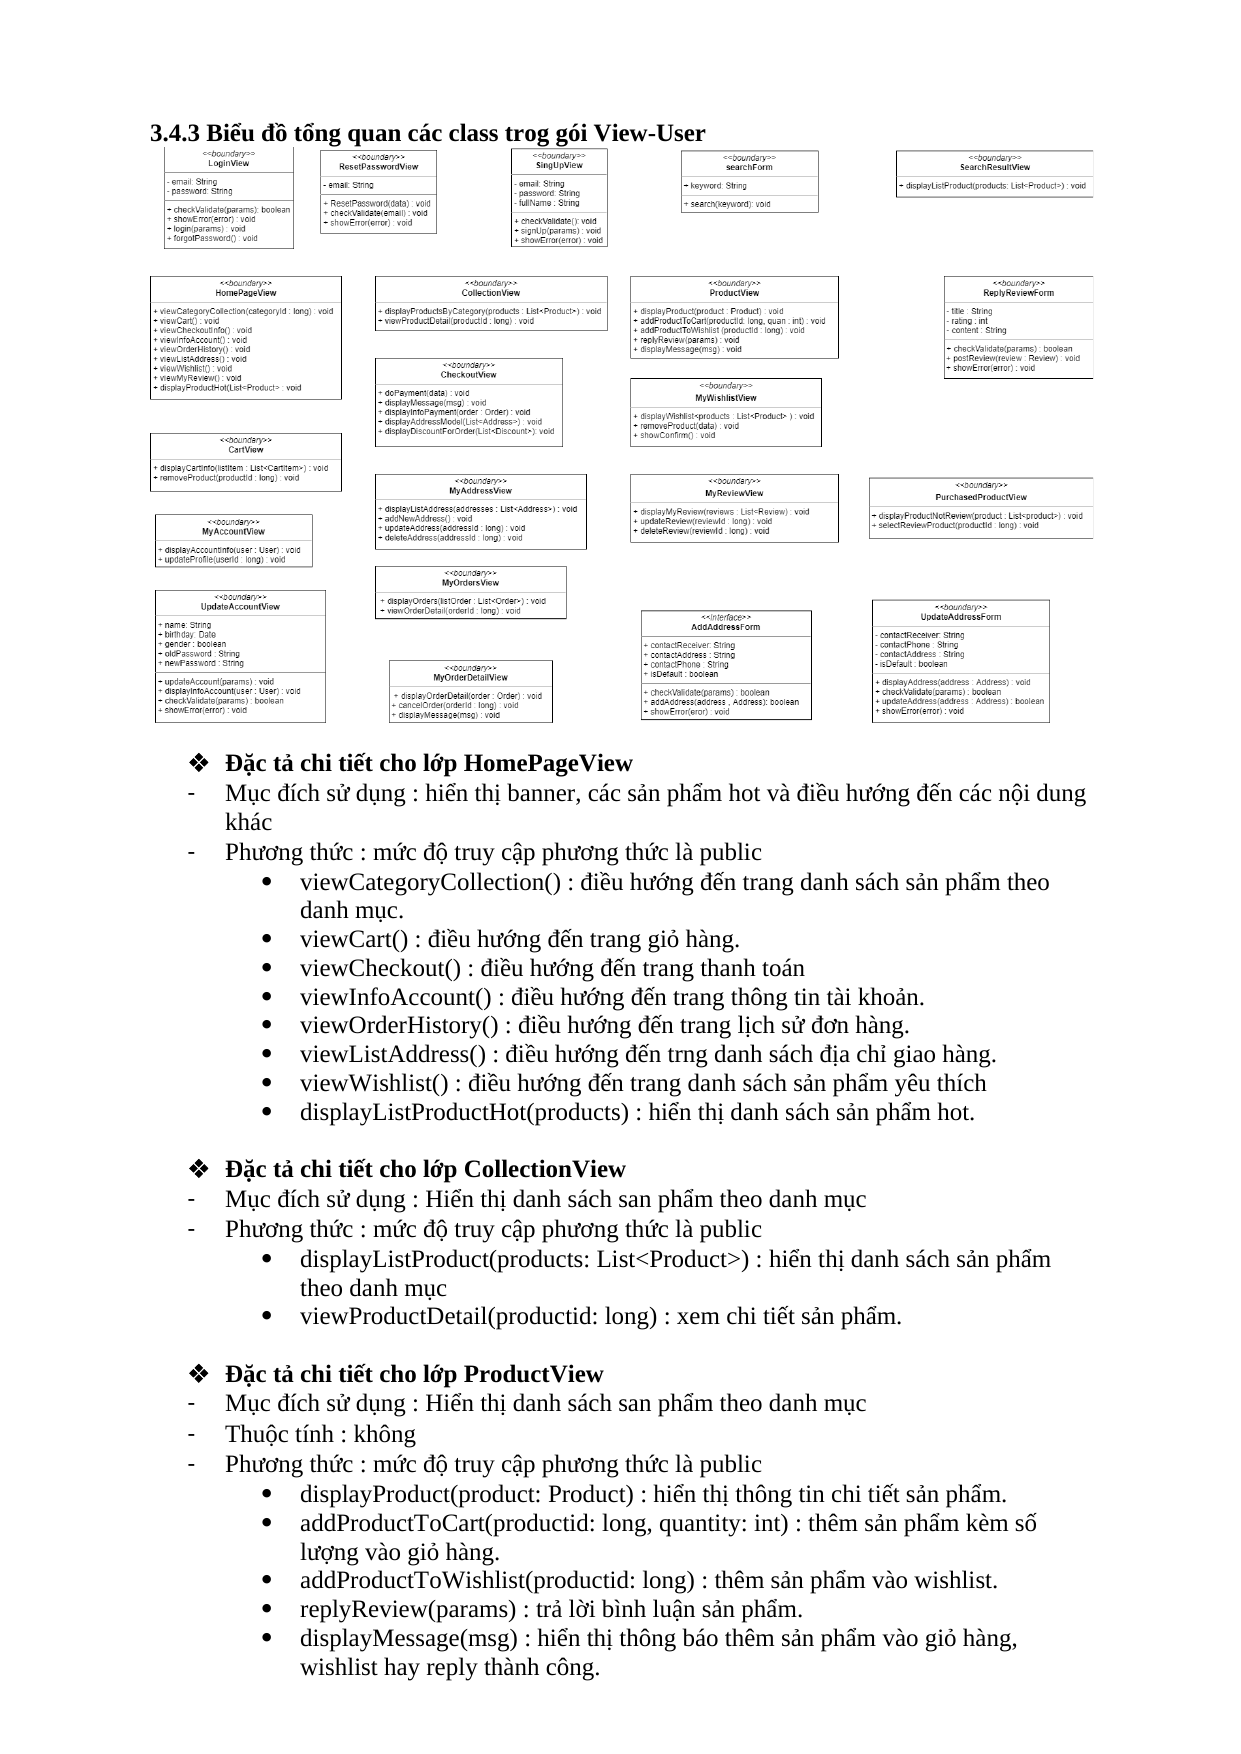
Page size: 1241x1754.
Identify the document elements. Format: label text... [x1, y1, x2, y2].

list Phương thức : mức độ truy cập phương thức là public [187, 1213, 1094, 1244]
list Mục đích sử dụng : hiển thị banner, các sản phẩm hot và điều hướng đến các nội dung khác [187, 777, 1094, 836]
list viewOrderHistory() : điều hướng đến trang lịch sử đơn hàng. [262, 1010, 1094, 1039]
list viewWishlist() : điều hướng đến trang danh sách sản phẩm yêu thích [262, 1068, 1094, 1097]
subtitle 3.4.3 Biểu đồ tổng quan các class trog gói View-User [150, 118, 1094, 147]
list Đặc tả chi tiết cho lớp HomePageView [187, 748, 1094, 777]
picture [150, 147, 1094, 723]
list displayListProductHot(products) : hiển thị danh sách sản phẩm hot. [262, 1097, 1094, 1125]
list Mục đích sử dụng : Hiển thị danh sách san phẩm theo danh mục [187, 1388, 1094, 1418]
list Phương thức : mức độ truy cập phương thức là public [187, 836, 1094, 867]
list viewProductDetail(productid: long) : xem chi tiết sản phẩm. [262, 1301, 1094, 1330]
list viewCategoryCollection() : điều hướng đến trang danh sách sản phẩm theo danh mục. [262, 867, 1094, 924]
list displayListProduct(products: List<Product>) : hiển thị danh sách sản phẩm theo danh mục [262, 1244, 1094, 1301]
list Mục đích sử dụng : Hiển thị danh sách san phẩm theo danh mục [187, 1183, 1094, 1213]
list viewListAddress() : điều hướng đến trng danh sách địa chỉ giao hàng. [262, 1039, 1094, 1068]
list replyReview(params) : trả lời bình luận sản phẩm. [262, 1594, 1094, 1623]
list viewInfoAccount() : điều hướng đến trang thông tin tài khoản. [262, 982, 1094, 1010]
list viewCart() : điều hướng đến trang giỏ hàng. [262, 924, 1094, 953]
list displayMessage(msg) : hiển thị thông báo thêm sản phẩm vào giỏ hàng, wishlist hay reply thành công. [262, 1623, 1094, 1680]
list Đặc tả chi tiết cho lớp CollectionView [187, 1154, 1094, 1183]
list addProductToWishlist(productid: long) : thêm sản phẩm vào wishlist. [262, 1565, 1094, 1594]
list displayProduct(product: Product) : hiển thị thông tin chi tiết sản phẩm. [262, 1479, 1094, 1508]
list addProductToCart(productid: long, quantity: int) : thêm sản phẩm kèm số lượng vào giỏ hàng. [262, 1508, 1094, 1565]
list Thuộc tính : không [187, 1418, 1094, 1449]
list viewCheckout() : điều hướng đến trang thanh toán [262, 953, 1094, 982]
list Đặc tả chi tiết cho lớp ProductView [187, 1359, 1094, 1388]
list Phương thức : mức độ truy cập phương thức là public [187, 1449, 1094, 1479]
